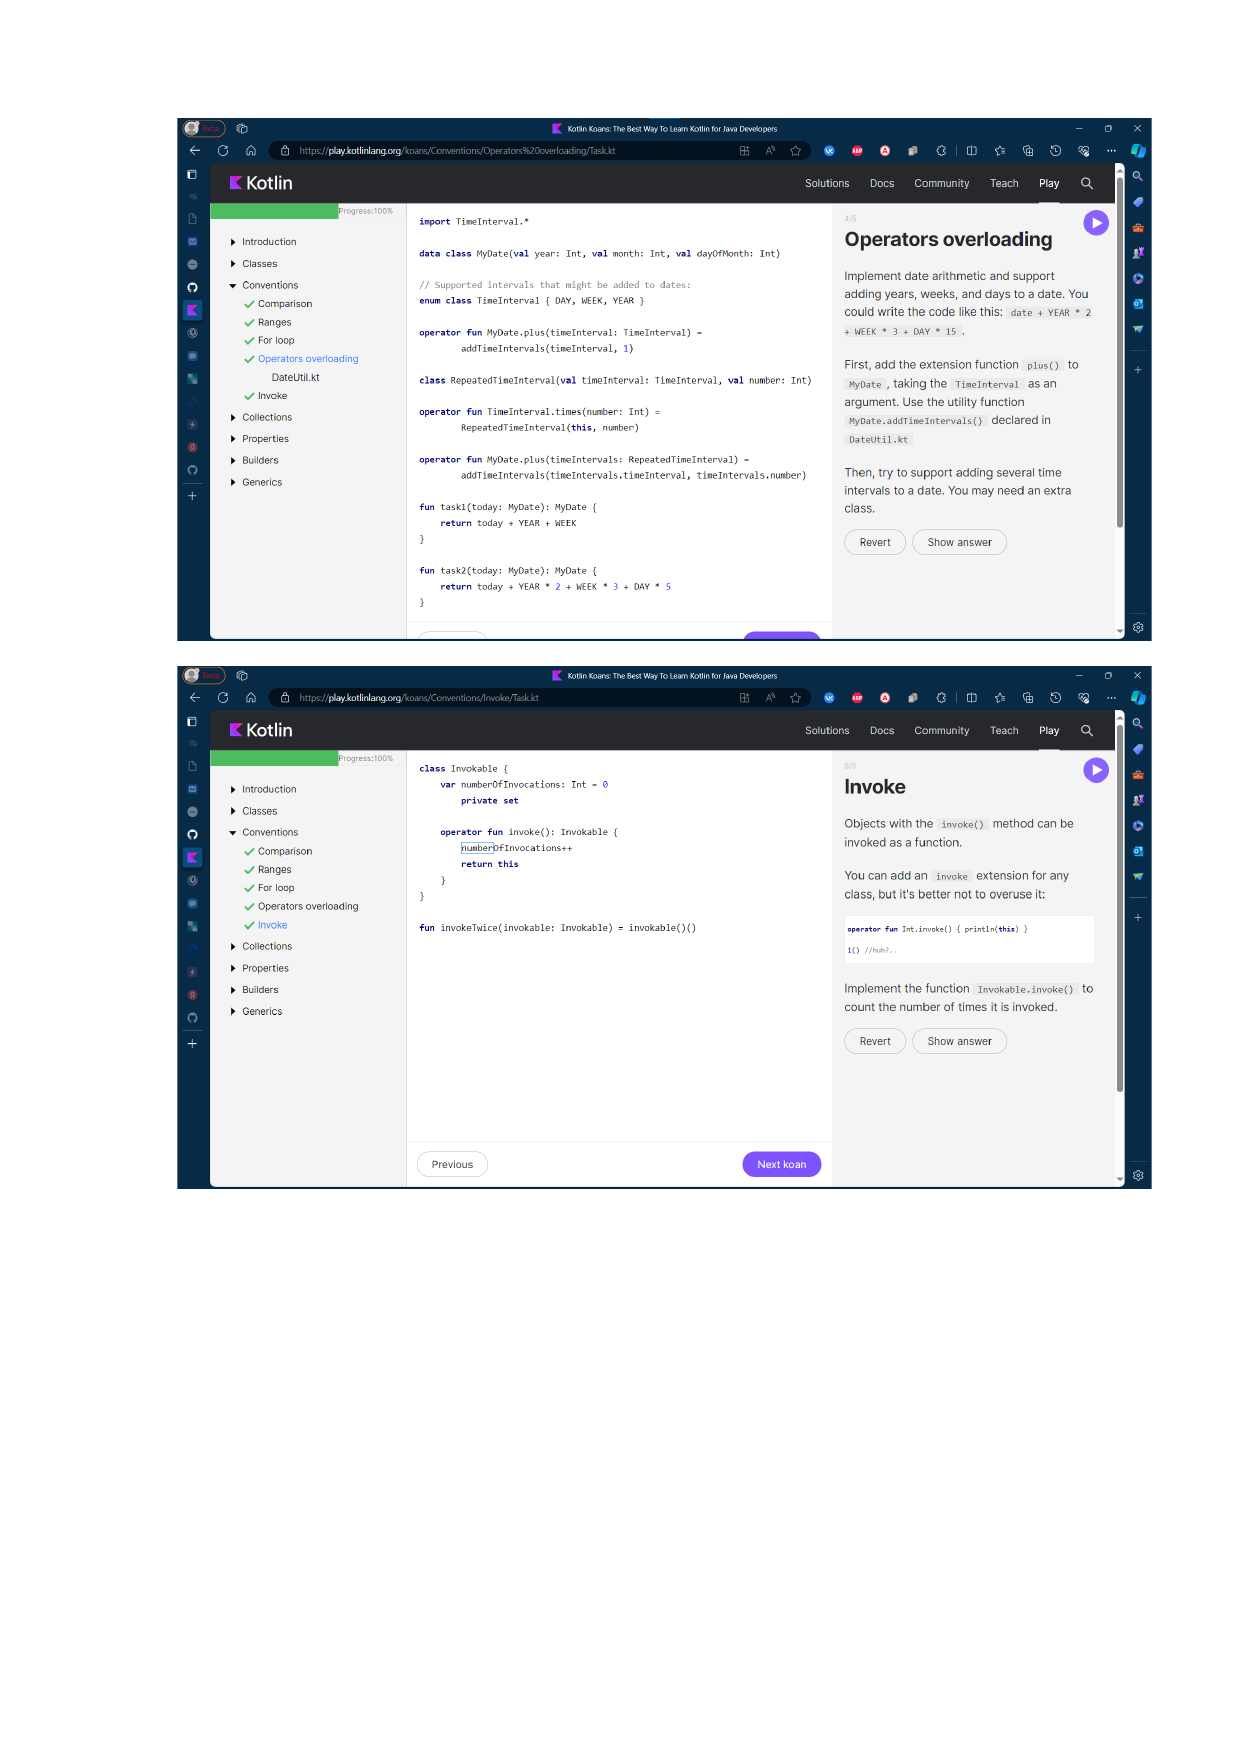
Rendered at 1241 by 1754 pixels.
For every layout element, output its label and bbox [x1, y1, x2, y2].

picture [177, 118, 1152, 641]
picture [177, 666, 1152, 1189]
